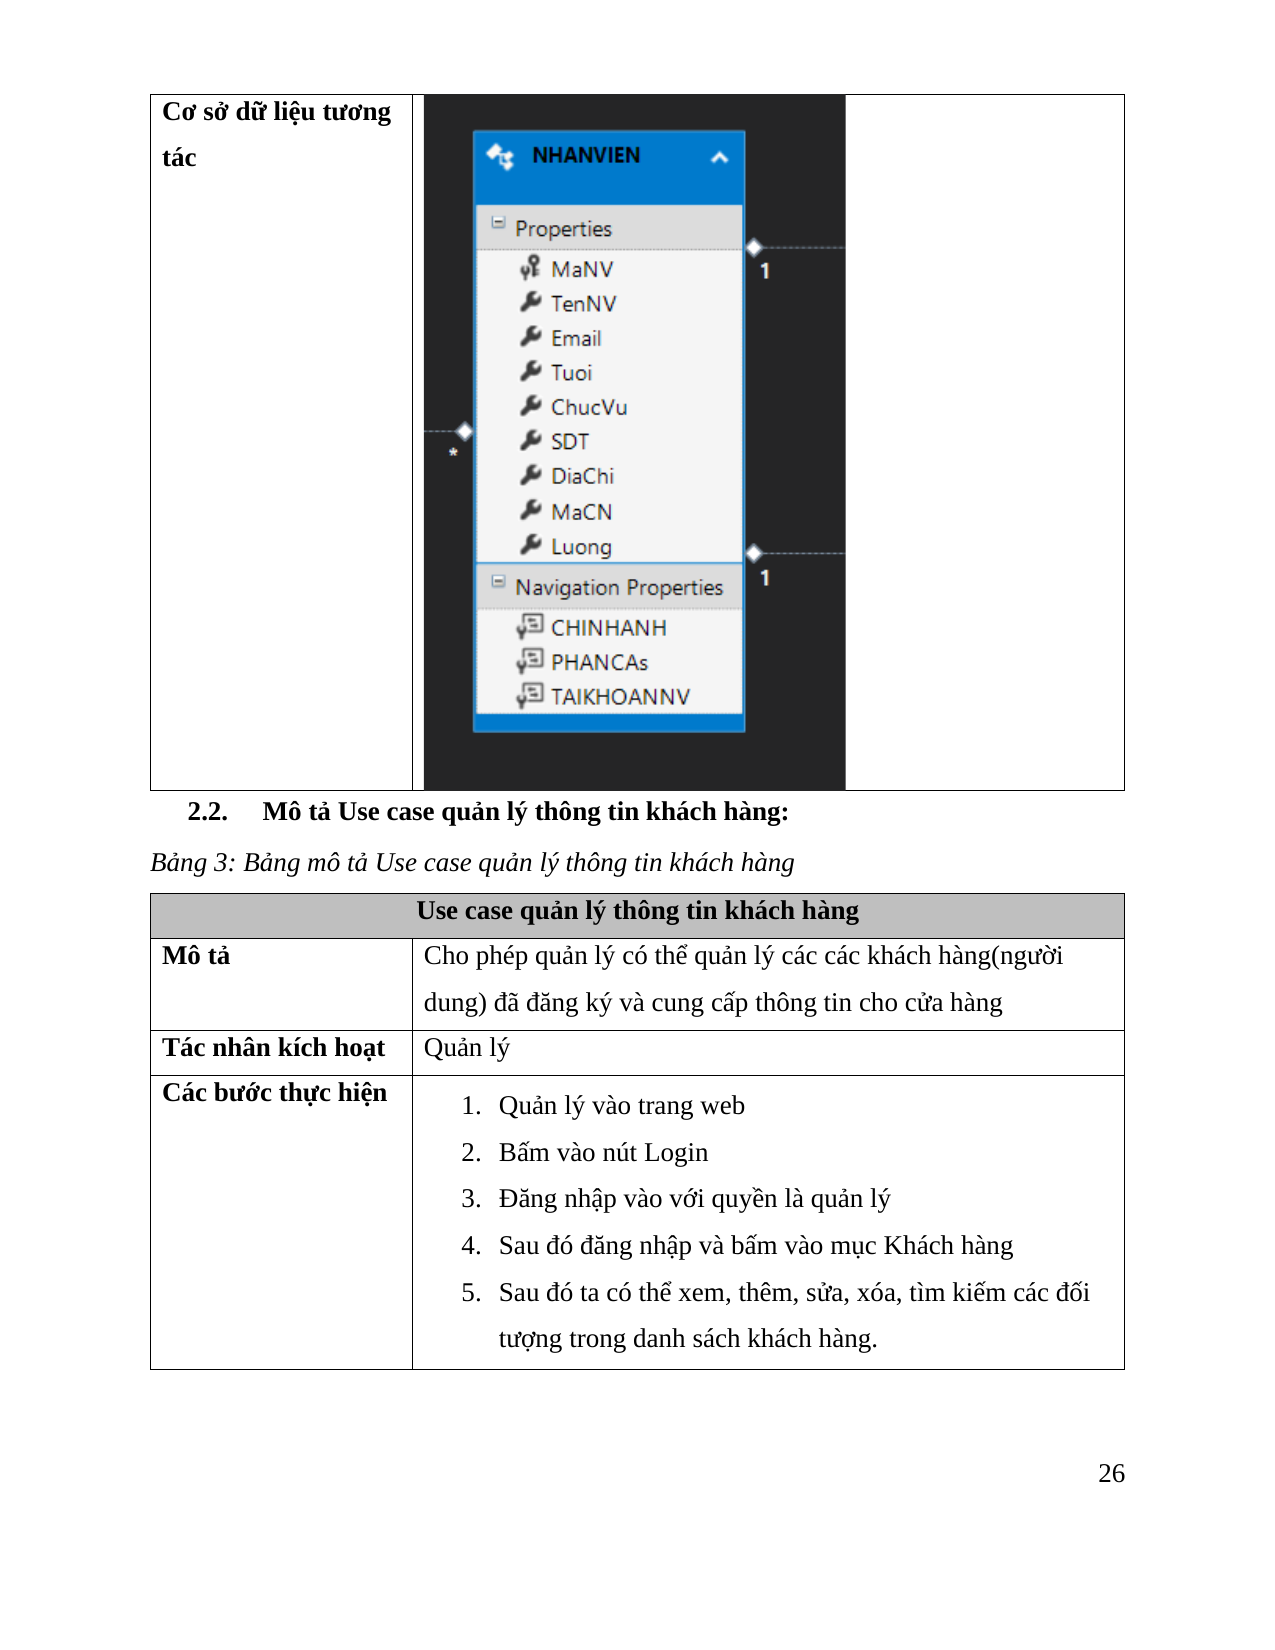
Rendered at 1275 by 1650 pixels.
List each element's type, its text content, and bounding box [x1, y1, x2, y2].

subtitle Mô tả Use case quản lý thông tin khách hàng: [187, 795, 1125, 826]
table_cell Tác nhân kích hoạt [151, 1031, 412, 1075]
table_cell Mô tả [151, 939, 412, 1030]
table_cell Quản lý vào trang web Bấm vào nút Login Đăng nhập vào với quyền là quản lý Sau đó đăng nhập và bấm vào mục Khách hàng Sau đó ta có thể xem, thêm, sửa, xóa, tìm kiếm các đối tượng trong danh sách khách hàng. [413, 1076, 1124, 1369]
table_cell [846, 95, 1124, 790]
table_header Use case quản lý thông tin khách hàng [151, 894, 1124, 938]
picture [423, 94, 846, 791]
table_cell [413, 95, 423, 790]
table_cell Các bước thực hiện [151, 1076, 412, 1369]
table_cell Cho phép quản lý có thể quản lý các các khách hàng(người dung) đã đăng ký và cung cấp thông tin cho cửa hàng [413, 939, 1124, 1030]
table_cell Quản lý [413, 1031, 1124, 1075]
subtitle Bảng 3: Bảng mô tả Use case quản lý thông tin khách hàng [150, 846, 1125, 877]
table_cell Cơ sở dữ liệu tương tác [151, 95, 412, 790]
